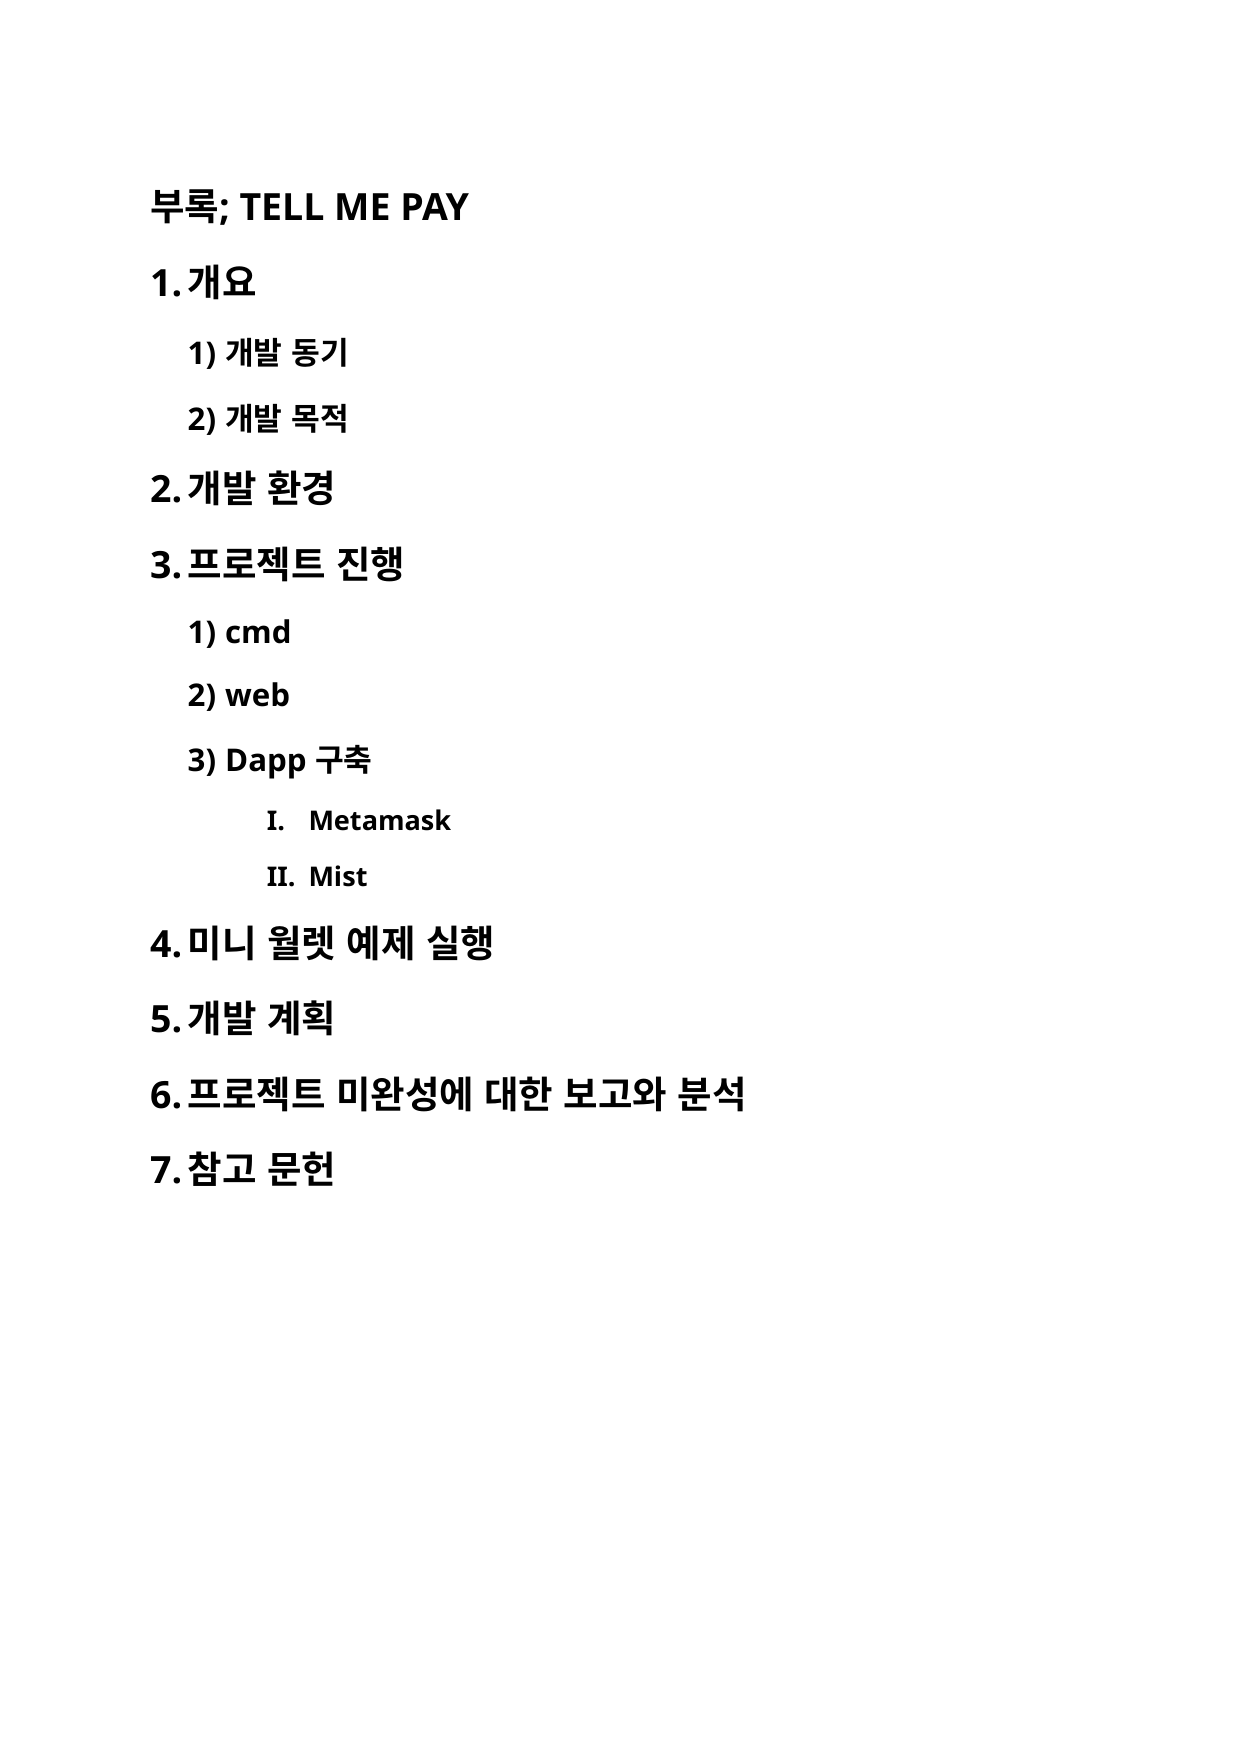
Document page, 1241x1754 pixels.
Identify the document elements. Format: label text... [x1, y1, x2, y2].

list 프로젝트 미완성에 대한 보고와 분석 [150, 1065, 1090, 1119]
list 개발 동기 [187, 328, 1090, 373]
list cmd [187, 610, 1090, 653]
text 부록; TELL ME PAY [150, 177, 1090, 232]
list Mist [267, 857, 1090, 894]
list 참고 문헌 [150, 1140, 1090, 1194]
list 프로젝트 진행 [150, 535, 1090, 589]
list 미니 월렛 예제 실행 [150, 914, 1090, 968]
list Metamask [267, 801, 1090, 838]
list 개발 환경 [150, 459, 1090, 514]
list Dapp 구축 [187, 735, 1090, 781]
list web [187, 673, 1090, 715]
list 개발 목적 [187, 394, 1090, 439]
list 개발 계획 [150, 989, 1090, 1044]
list 개요 [150, 253, 1090, 307]
